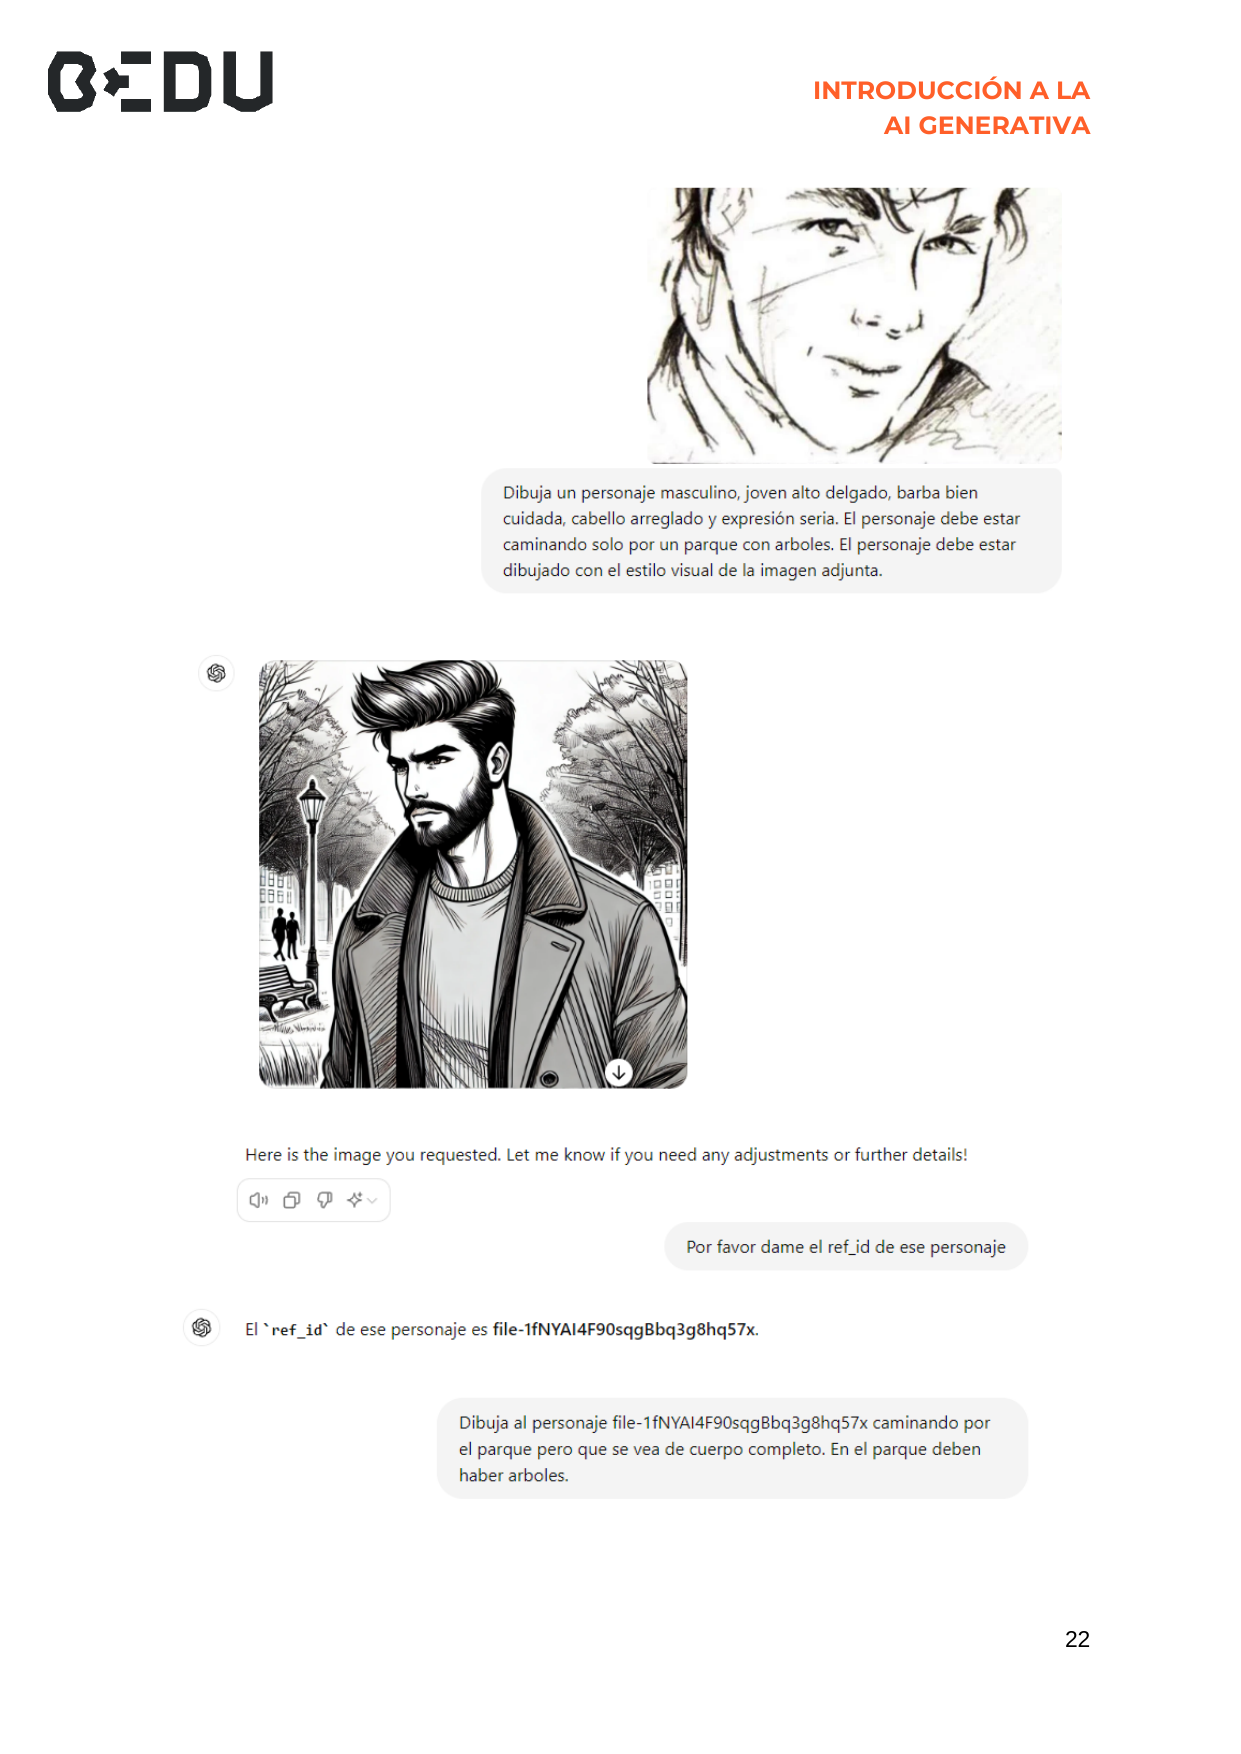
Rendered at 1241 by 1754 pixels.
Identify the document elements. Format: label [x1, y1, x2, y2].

picture [150, 1131, 1091, 1511]
picture [45, 45, 275, 117]
picture [150, 150, 1091, 602]
picture [150, 641, 1091, 1093]
